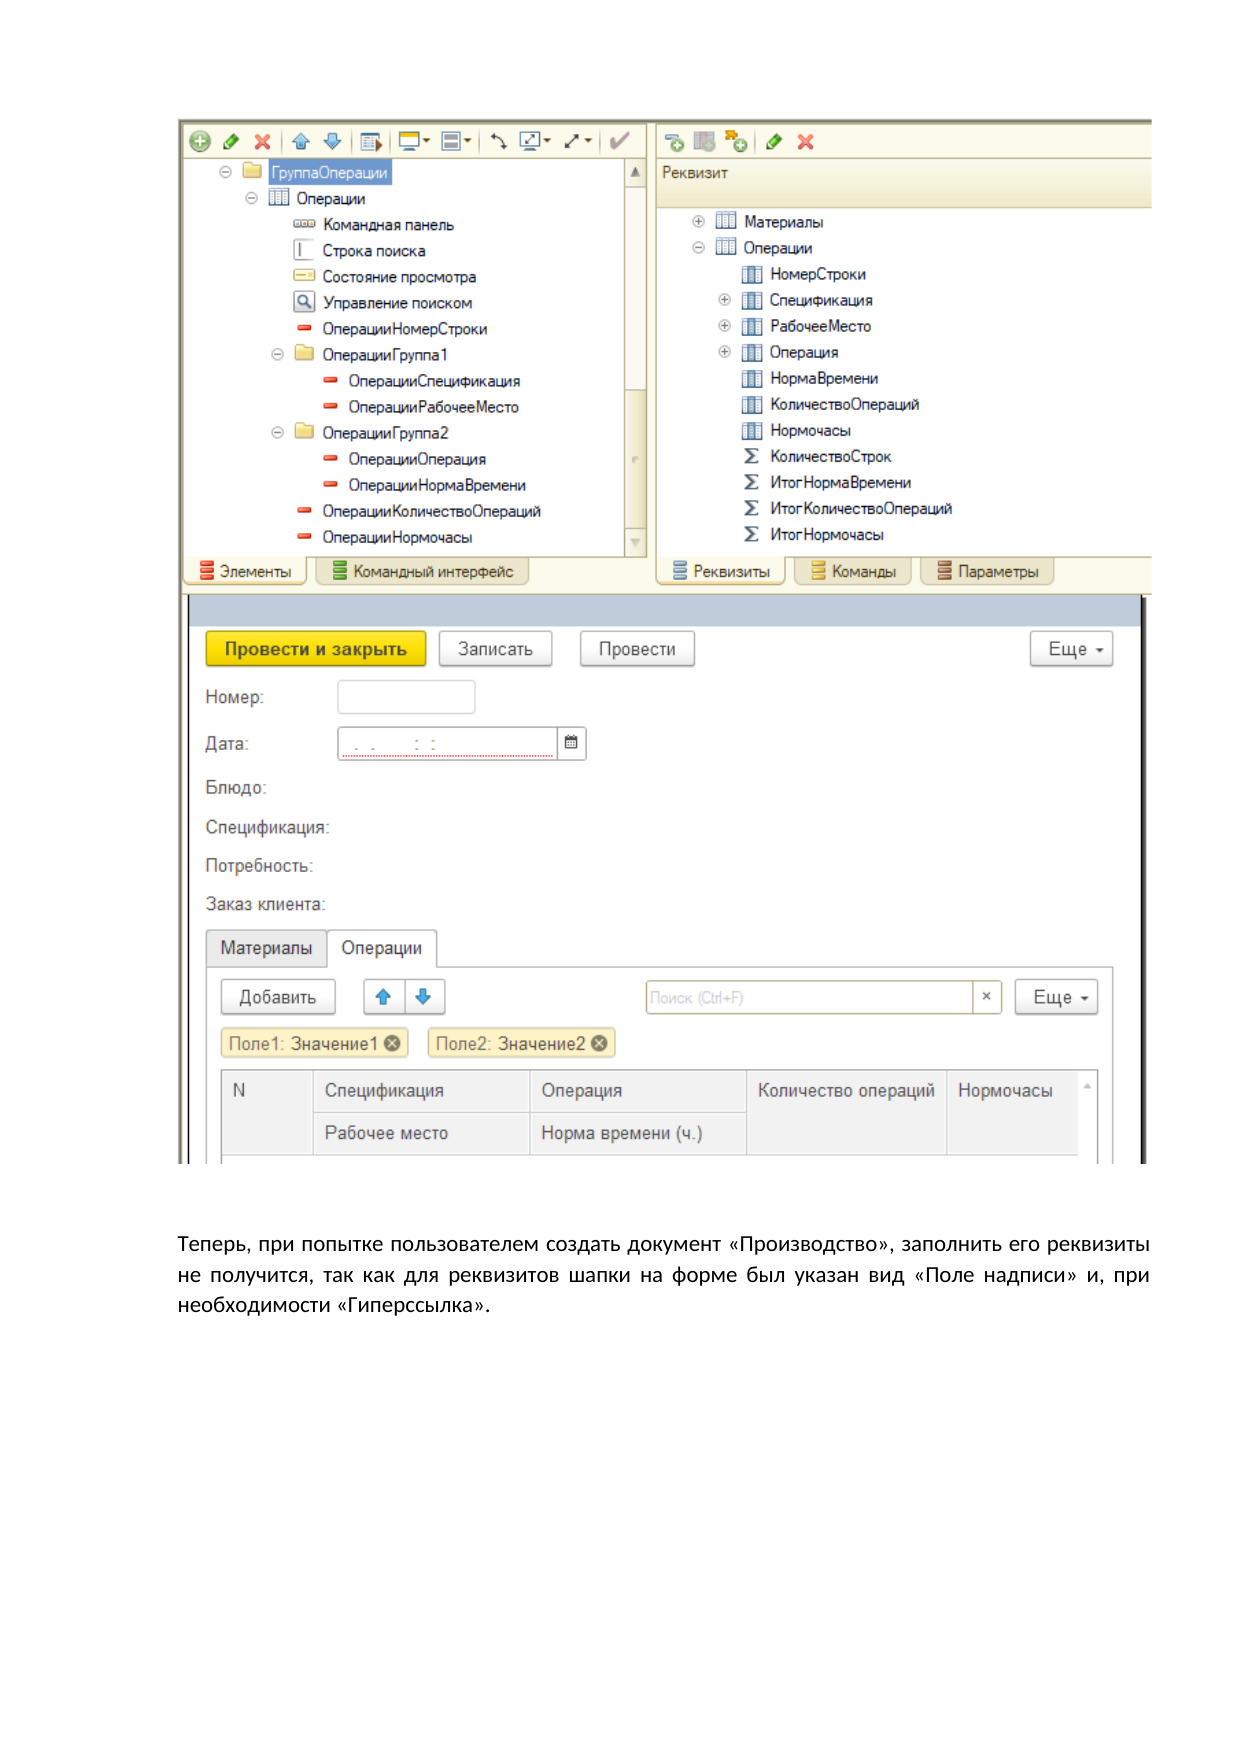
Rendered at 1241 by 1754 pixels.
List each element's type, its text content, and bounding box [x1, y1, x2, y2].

picture [177, 118, 1152, 1164]
text Теперь, при попытке пользователем создать документ «Производство», заполнить его реквизиты не получится, так как для реквизитов шапки на форме был указан вид «Поле надписи» и, при необходимости «Гиперссылка». [177, 1229, 1152, 1318]
